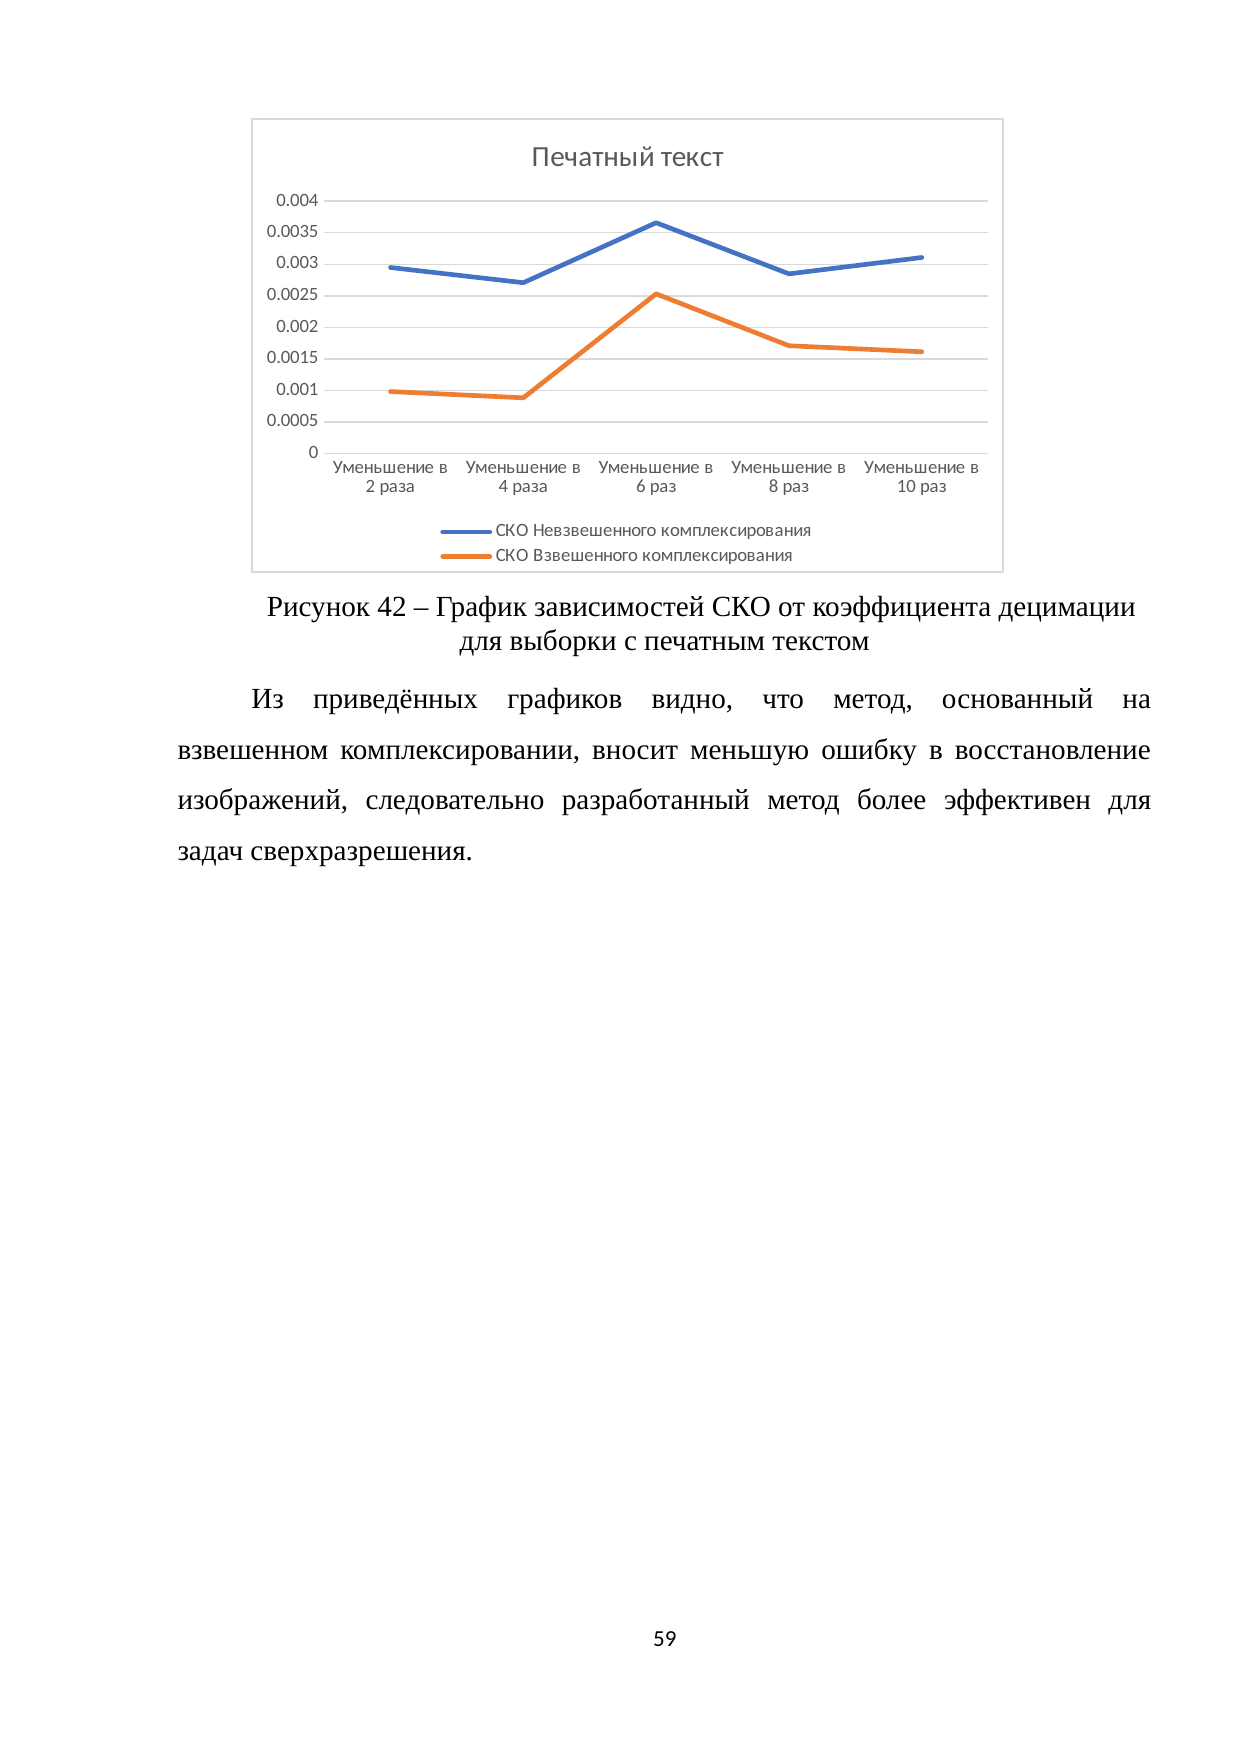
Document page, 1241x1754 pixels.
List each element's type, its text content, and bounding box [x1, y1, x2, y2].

text Рисунок 42 – График зависимостей СКО от коэффициента децимации для выборки с печатным текстом [177, 589, 1152, 657]
text Из приведённых графиков видно, что метод, основанный на взвешенном комплексировании, вносит меньшую ошибку в восстановление изображений, следовательно разработанный метод более эффективен для задач сверхразрешения. [177, 682, 1152, 866]
